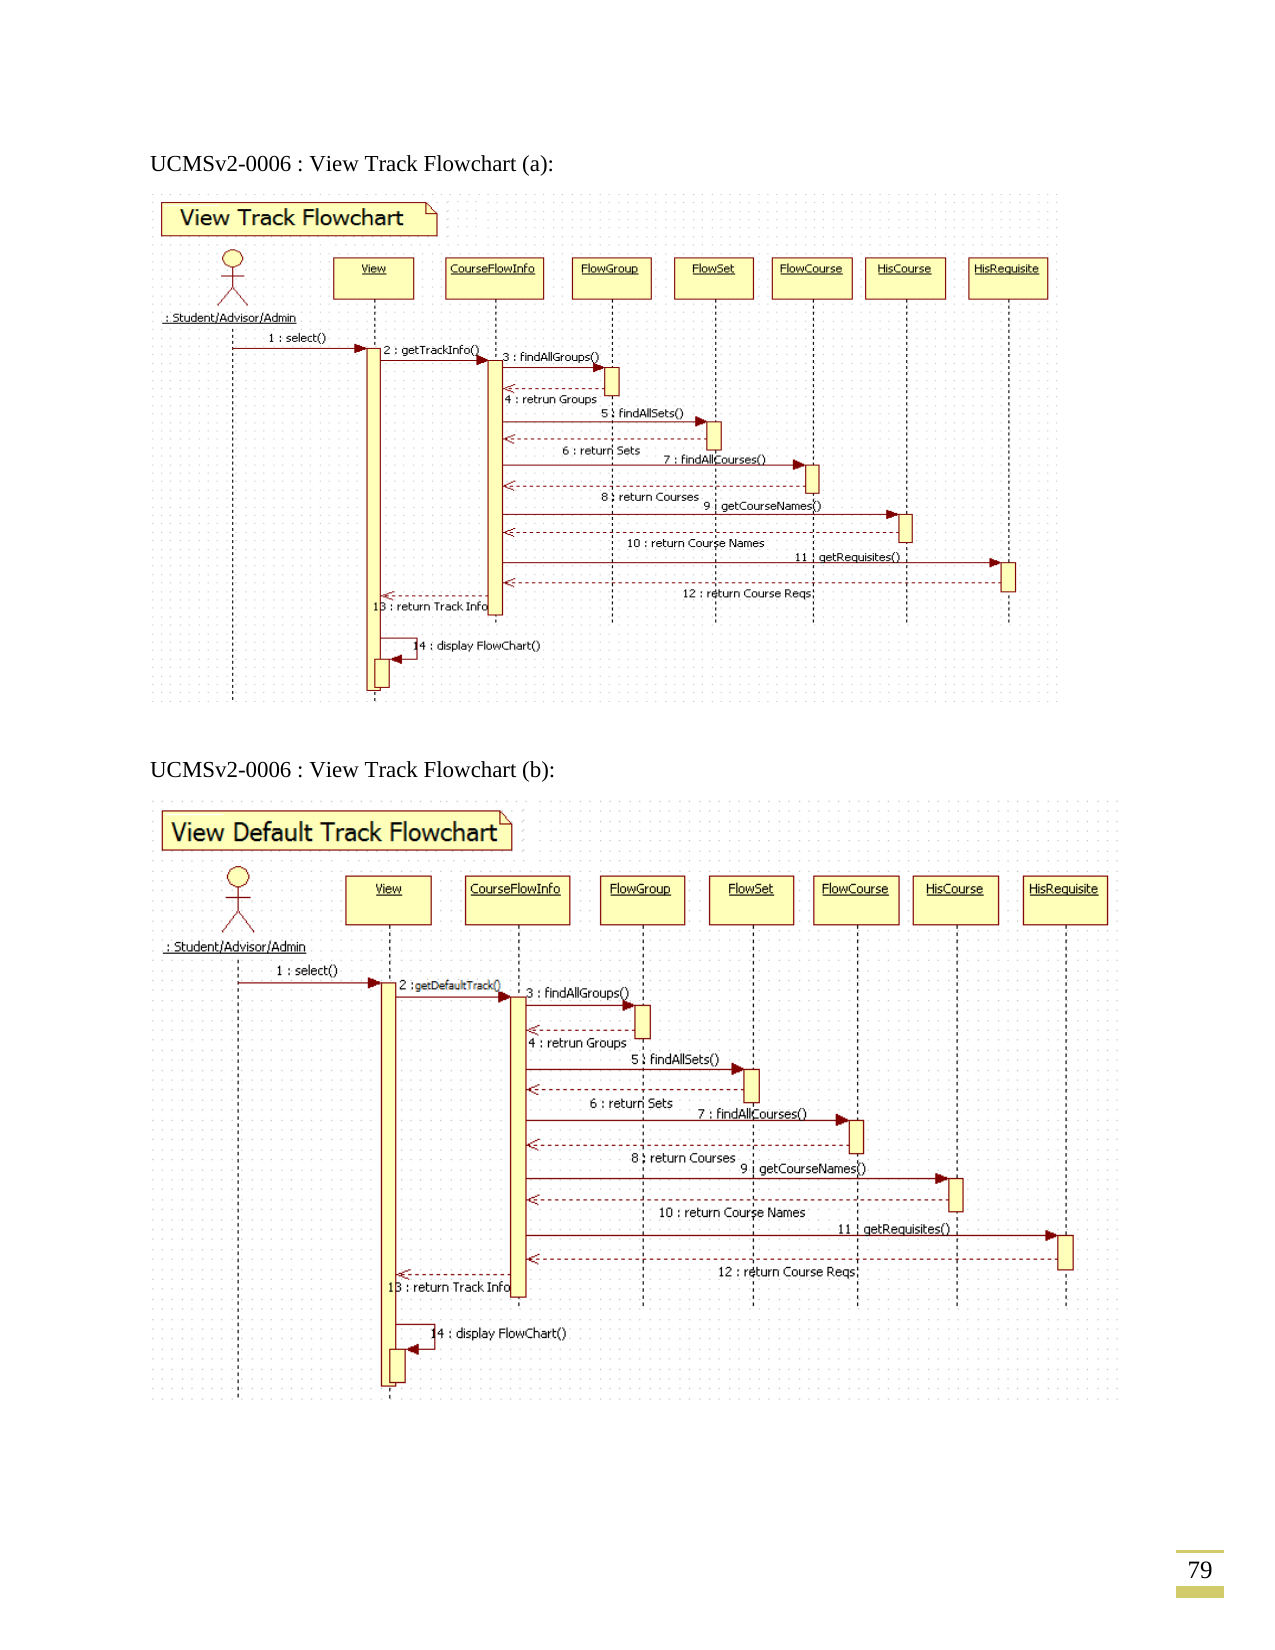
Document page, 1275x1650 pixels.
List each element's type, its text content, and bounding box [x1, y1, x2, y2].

picture [150, 189, 1065, 703]
picture [150, 796, 1125, 1401]
text UCMSv2-0006 : View Track Flowchart (b): [150, 756, 1125, 783]
text UCMSv2-0006 : View Track Flowchart (a): [150, 150, 1125, 176]
